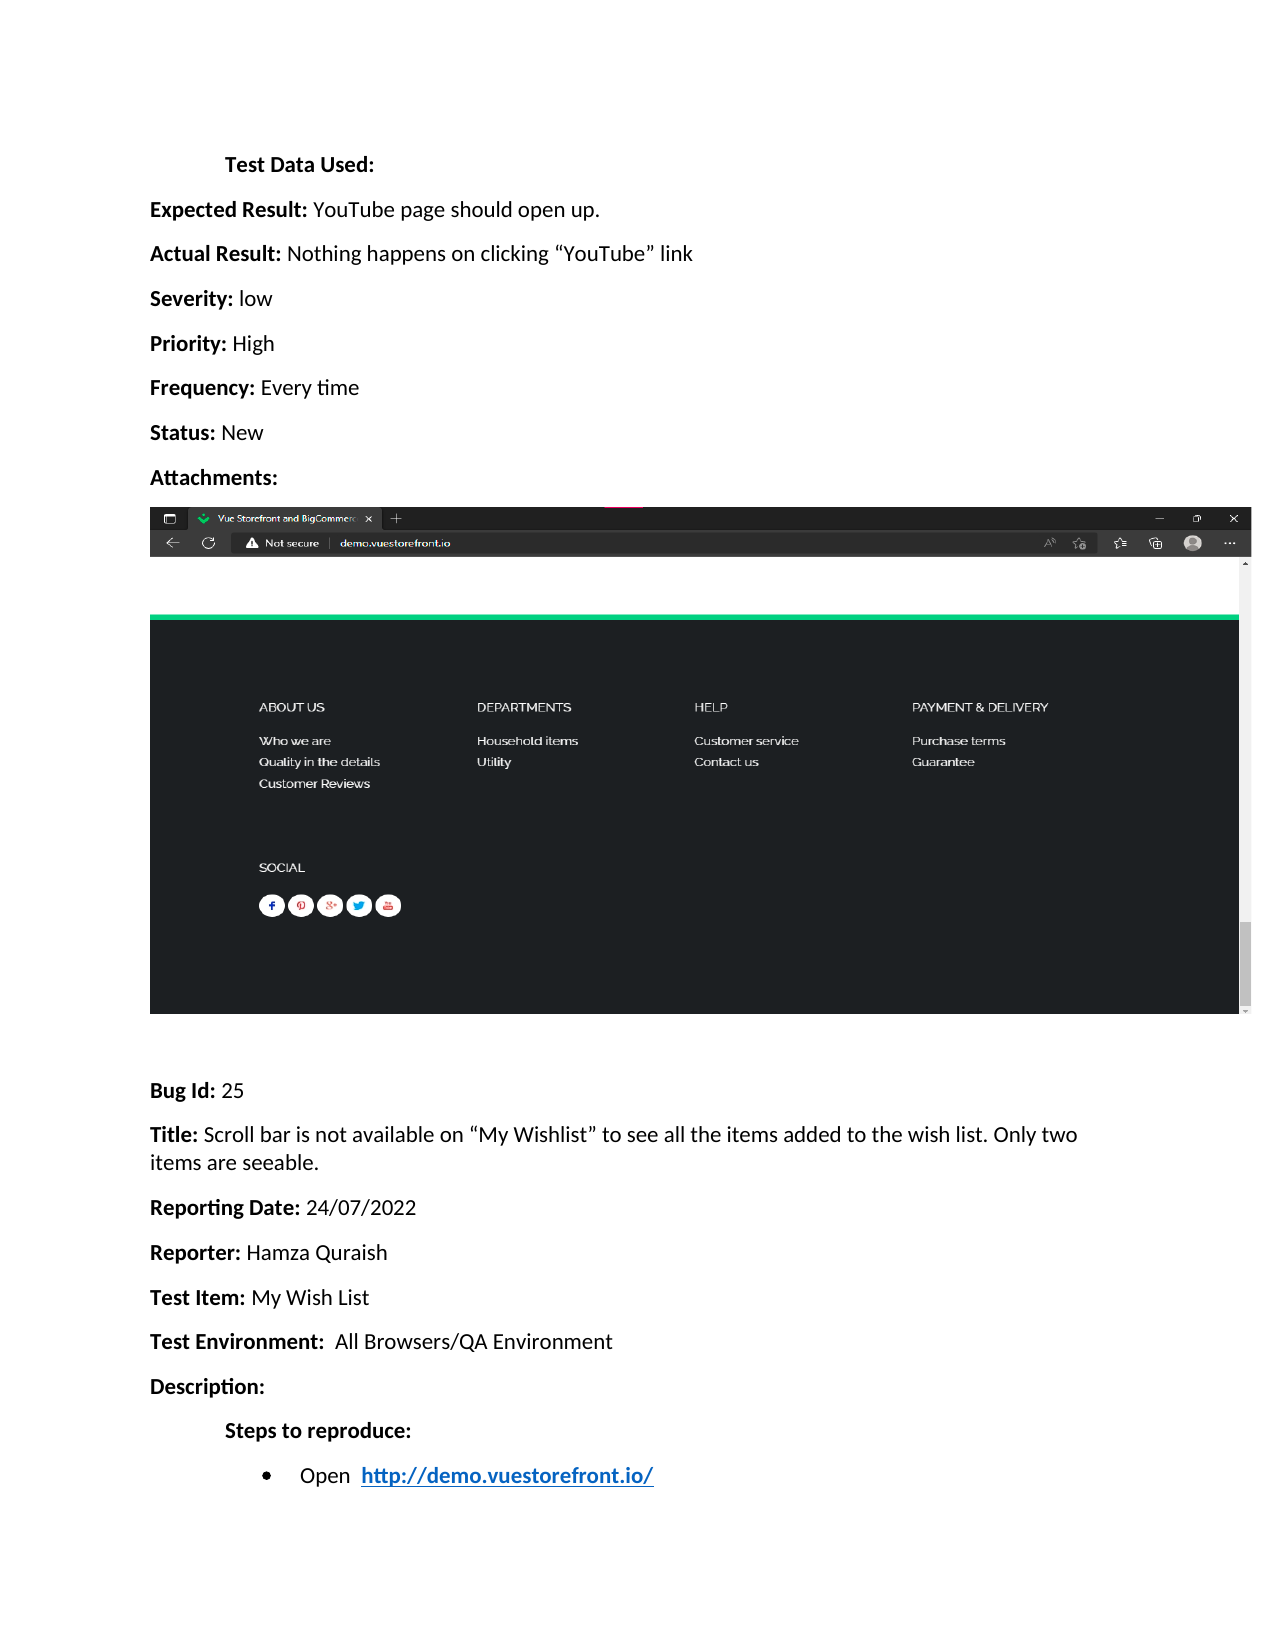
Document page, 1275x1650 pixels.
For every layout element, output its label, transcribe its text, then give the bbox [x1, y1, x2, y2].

text Severity: low [150, 284, 1125, 312]
text Description: [150, 1372, 1125, 1400]
list Open http://demo.vuestorefront.io/ [262, 1461, 1125, 1489]
text Test Data Used: [150, 150, 1125, 178]
text Actual Result: Nothing happens on clicking “YouTube” link [150, 239, 1125, 267]
text Expected Result: YouTube page should open up. [150, 195, 1125, 223]
text Bug Id: 25 [150, 1076, 1125, 1104]
text Test Environment: All Browsers/QA Environment [150, 1327, 1125, 1355]
text Reporter: Hamza Quraish [150, 1238, 1125, 1266]
text Attachments: [150, 463, 1125, 491]
text Frequency: Every time [150, 373, 1125, 401]
text Test Item: My Wish List [150, 1283, 1125, 1311]
picture [150, 507, 1252, 1014]
text Priority: High [150, 329, 1125, 357]
text Status: New [150, 418, 1125, 446]
text Reporting Date: 24/07/2022 [150, 1193, 1125, 1221]
text Title: Scroll bar is not available on “My Wishlist” to see all the items added to the wish list. Only two items are seeable. [150, 1121, 1125, 1177]
text Steps to reproduce: [150, 1417, 1125, 1445]
